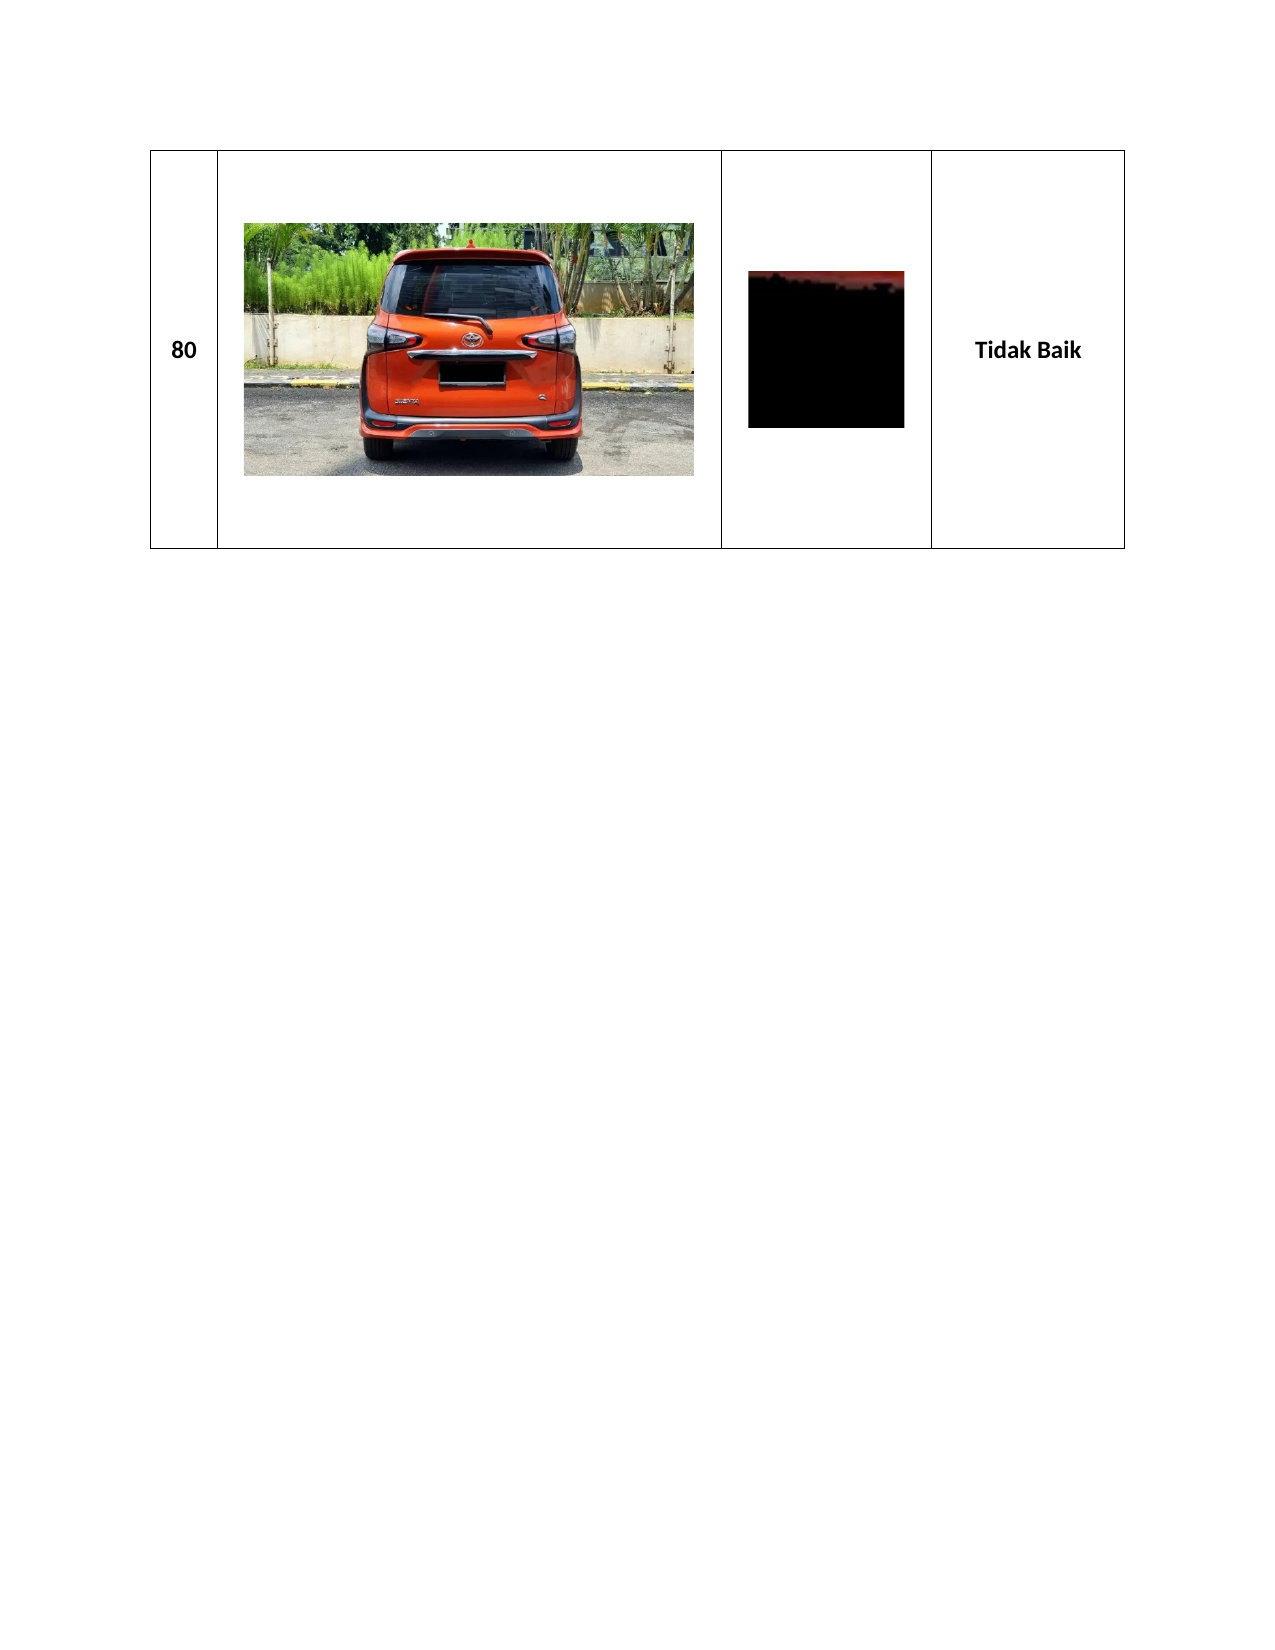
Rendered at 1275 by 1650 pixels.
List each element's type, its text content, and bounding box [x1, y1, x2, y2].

table_cell [722, 151, 931, 548]
picture [748, 271, 905, 428]
picture [243, 223, 694, 476]
table_cell Tidak Baik [932, 151, 1124, 548]
table_cell [218, 151, 721, 548]
table_cell 80 [151, 151, 217, 548]
